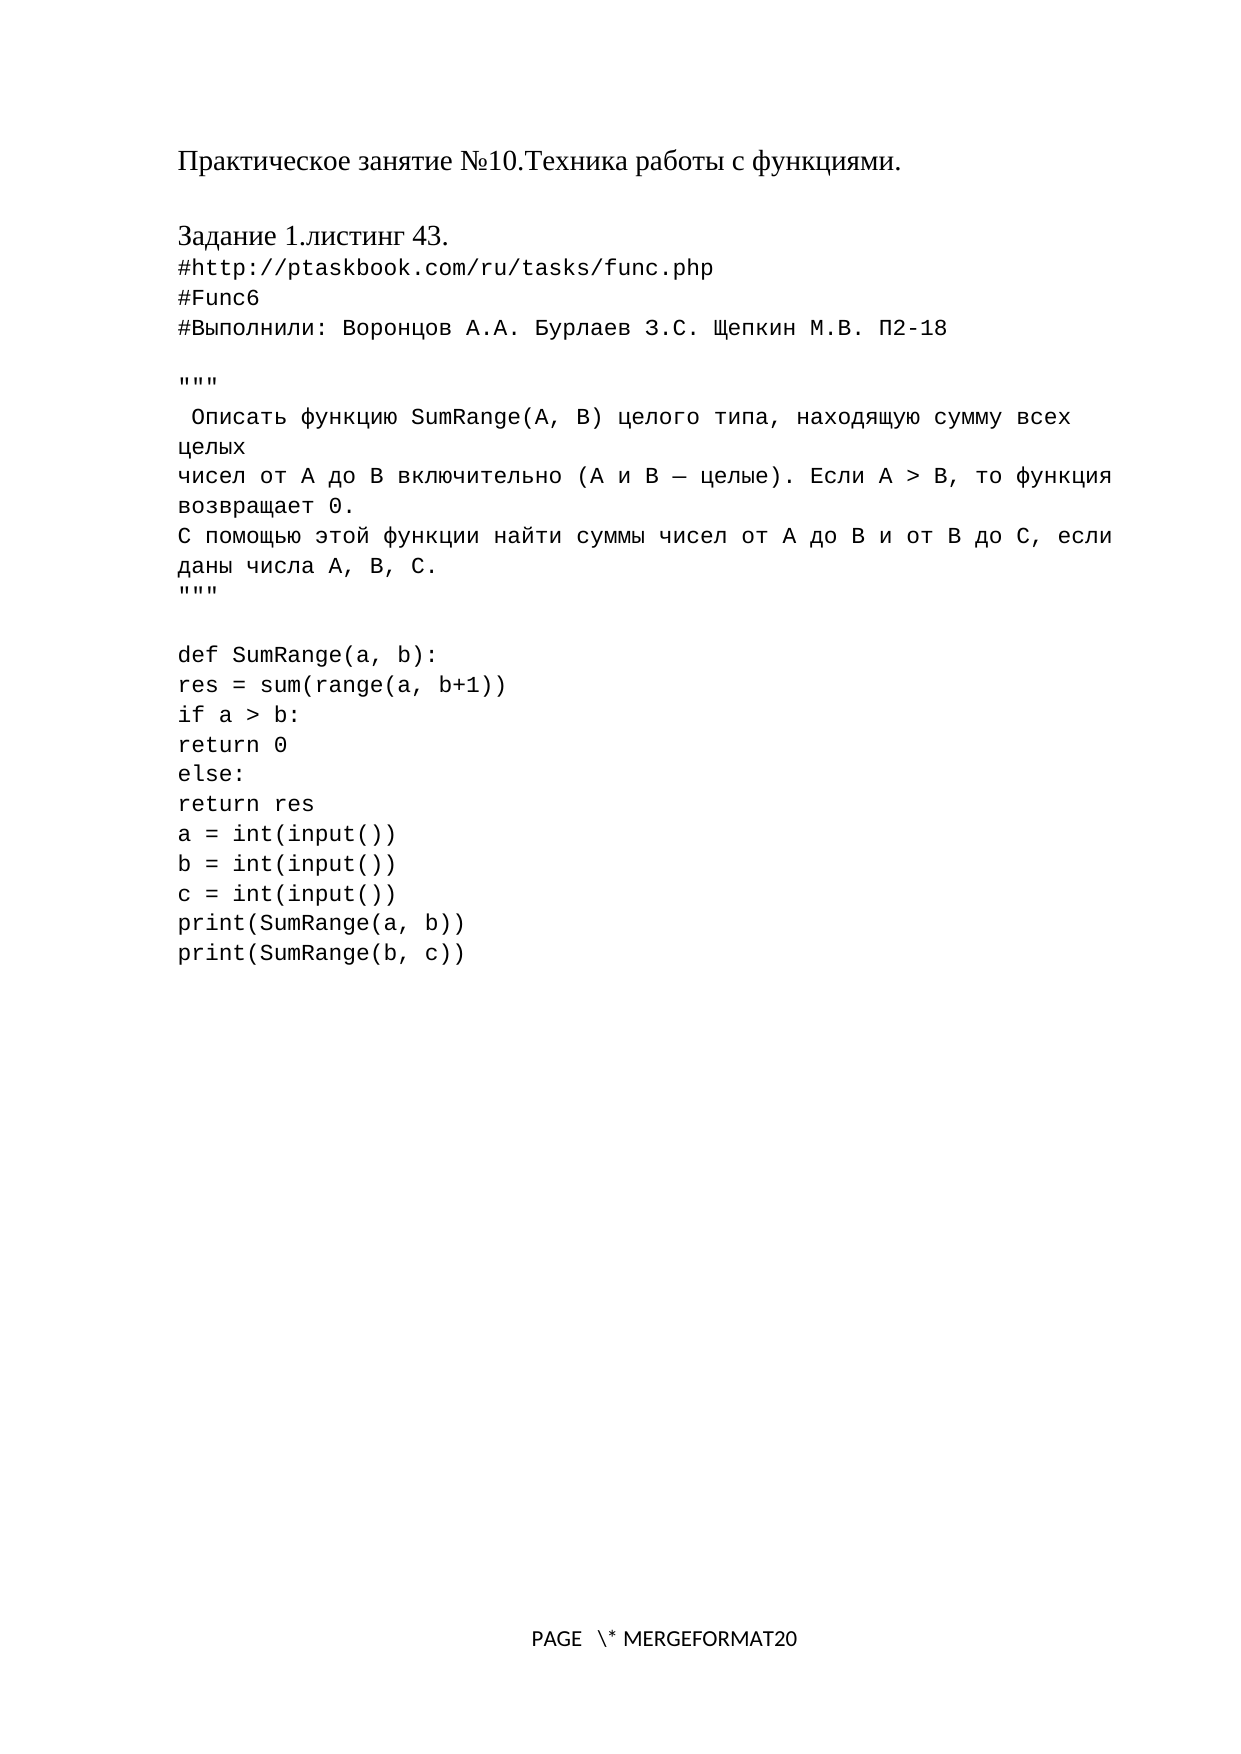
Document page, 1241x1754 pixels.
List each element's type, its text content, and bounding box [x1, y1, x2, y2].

text c = int(input()) [177, 882, 1152, 908]
text a = int(input()) [177, 822, 1152, 848]
subtitle Практическое занятие №10.Техника работы с функциями. [177, 143, 1152, 177]
text #http://ptaskbook.com/ru/tasks/func.php [177, 256, 1152, 282]
text """ [177, 584, 1152, 610]
text else: [177, 763, 1152, 789]
text Задание 1.листинг 43. [177, 218, 1152, 251]
text """ [177, 376, 1152, 401]
text if a > b: [177, 703, 1152, 729]
text res = sum(range(a, b+1)) [177, 673, 1152, 699]
text print(SumRange(b, c)) [177, 942, 1152, 967]
text чисел от A до B включительно (A и B — целые). Если A > B, то функция возвращает 0. [177, 465, 1152, 521]
text print(SumRange(a, b)) [177, 912, 1152, 938]
text return 0 [177, 733, 1152, 759]
text b = int(input()) [177, 852, 1152, 878]
text С помощью этой функции найти суммы чисел от A до B и от B до C, если даны числа A, B, C. [177, 524, 1152, 580]
text Описать функцию SumRange(A, B) целого типа, находящую сумму всех целых [177, 405, 1152, 461]
text #Func6 [177, 286, 1152, 312]
text def SumRange(a, b): [177, 644, 1152, 669]
text #Выполнили: Воронцов А.А. Бурлаев З.С. Щепкин М.В. П2-18 [177, 316, 1152, 342]
text return res [177, 793, 1152, 818]
